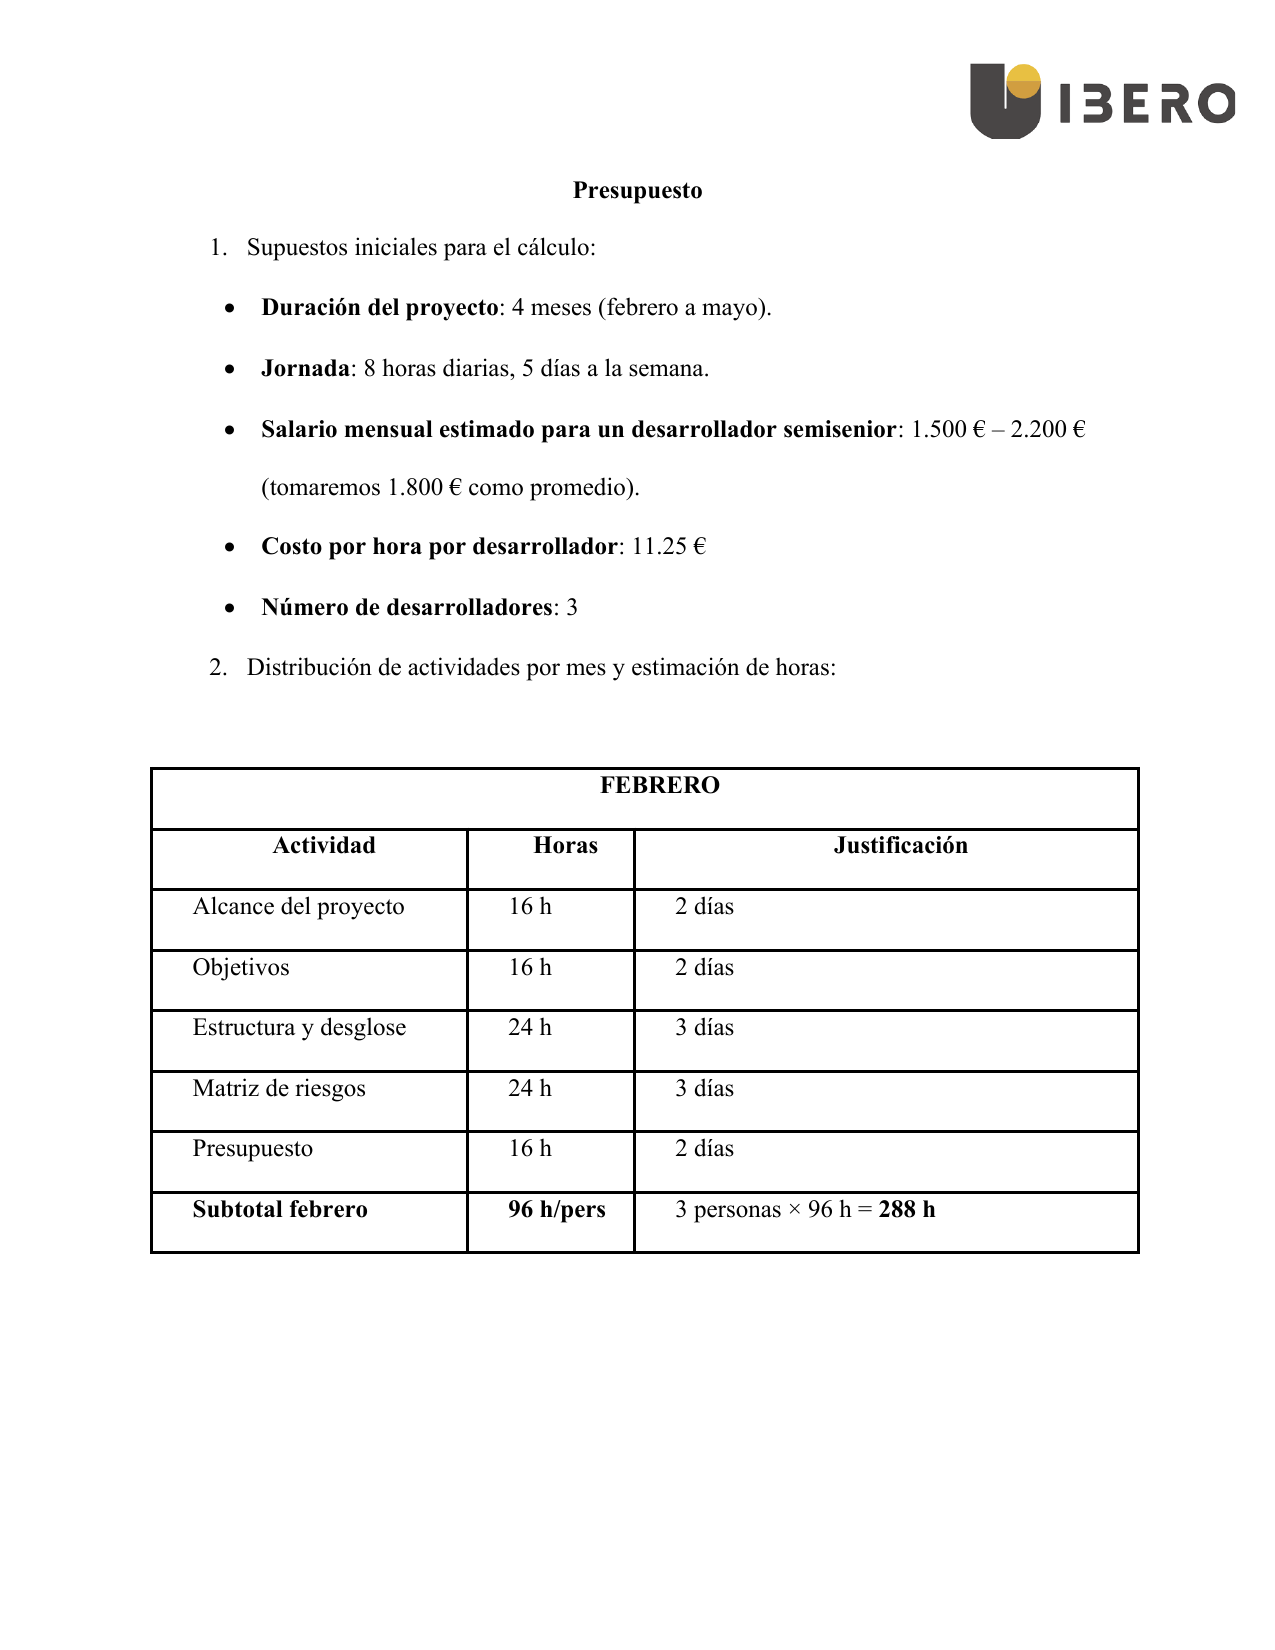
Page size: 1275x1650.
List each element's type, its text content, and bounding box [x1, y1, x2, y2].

table_cell Justificación [636, 831, 1137, 888]
table_cell 16 h [469, 891, 633, 948]
list Costo por hora por desarrollador: 11.25 € [224, 529, 1125, 560]
table_header FEBRERO [153, 770, 1137, 827]
table_cell 24 h [469, 1012, 633, 1069]
list Supuestos iniciales para el cálculo: [209, 232, 1125, 261]
subtitle Presupuesto [150, 175, 1125, 204]
list Duración del proyecto: 4 meses (febrero a mayo). [224, 290, 1125, 321]
list Distribución de actividades por mes y estimación de horas: [209, 652, 1125, 681]
table_cell 3 personas × 96 h = 288 h [636, 1194, 1137, 1251]
table_cell Horas [469, 831, 633, 888]
list Salario mensual estimado para un desarrollador semisenior: 1.500 € – 2.200 € (tomaremos 1.800 € como promedio). [224, 412, 1125, 501]
table_cell 96 h/pers [469, 1194, 633, 1251]
table_cell 3 días [636, 1073, 1137, 1130]
table_cell Matriz de riesgos [153, 1073, 466, 1130]
table_cell Presupuesto [153, 1133, 466, 1191]
list Número de desarrolladores: 3 [224, 591, 1125, 621]
picture [970, 63, 1236, 139]
table_cell 16 h [469, 1133, 633, 1191]
table_cell Objetivos [153, 952, 466, 1009]
table_cell Actividad [153, 831, 466, 888]
list Jornada: 8 horas diarias, 5 días a la semana. [224, 351, 1125, 382]
table_cell Subtotal febrero [153, 1194, 466, 1251]
table_cell 2 días [636, 952, 1137, 1009]
table_cell Estructura y desglose [153, 1012, 466, 1069]
table_cell 16 h [469, 952, 633, 1009]
table_cell Alcance del proyecto [153, 891, 466, 948]
table_cell 3 días [636, 1012, 1137, 1069]
table_cell 2 días [636, 1133, 1137, 1191]
table_cell 24 h [469, 1073, 633, 1130]
table_cell 2 días [636, 891, 1137, 948]
